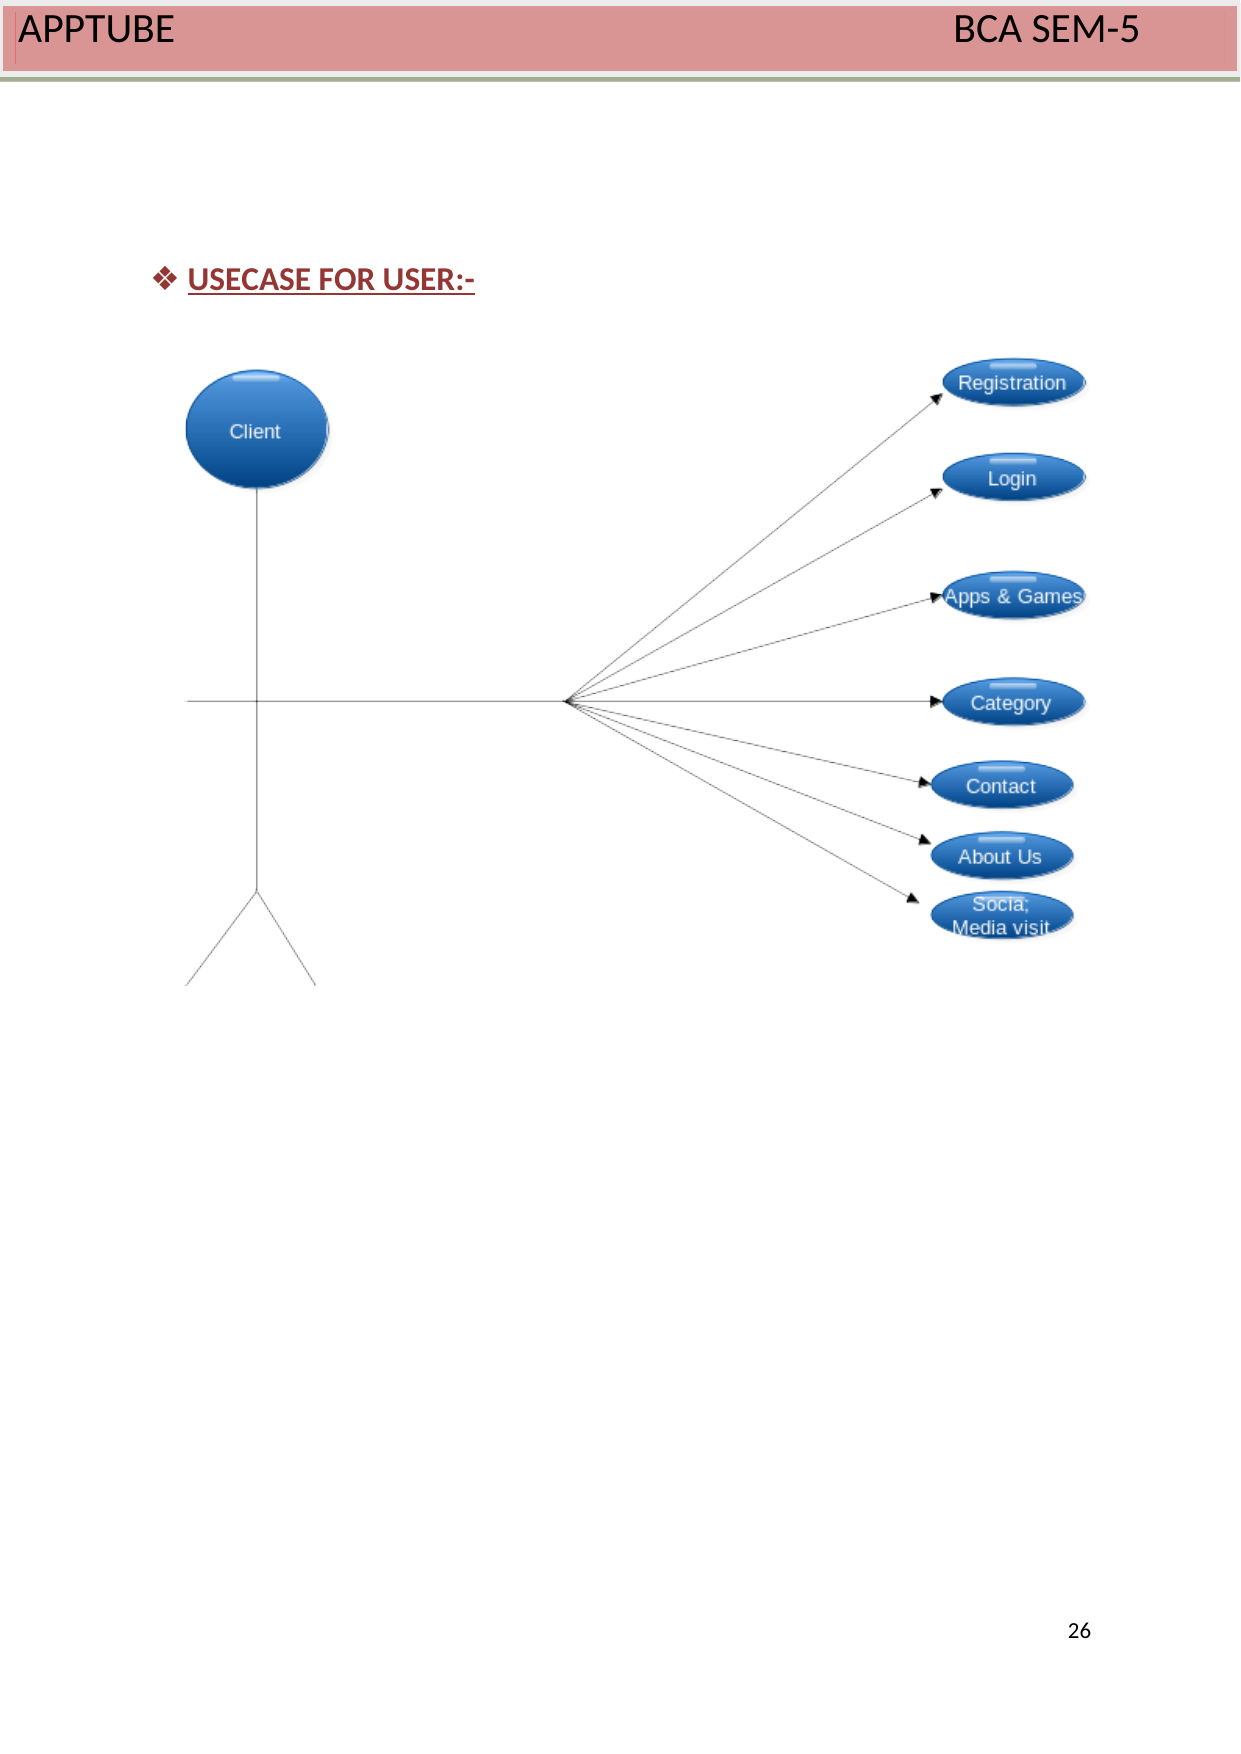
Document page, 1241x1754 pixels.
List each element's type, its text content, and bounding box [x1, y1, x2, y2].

picture [3, 12, 1237, 64]
picture [0, 77, 1241, 82]
list USECASE FOR USER:- [150, 241, 1197, 309]
